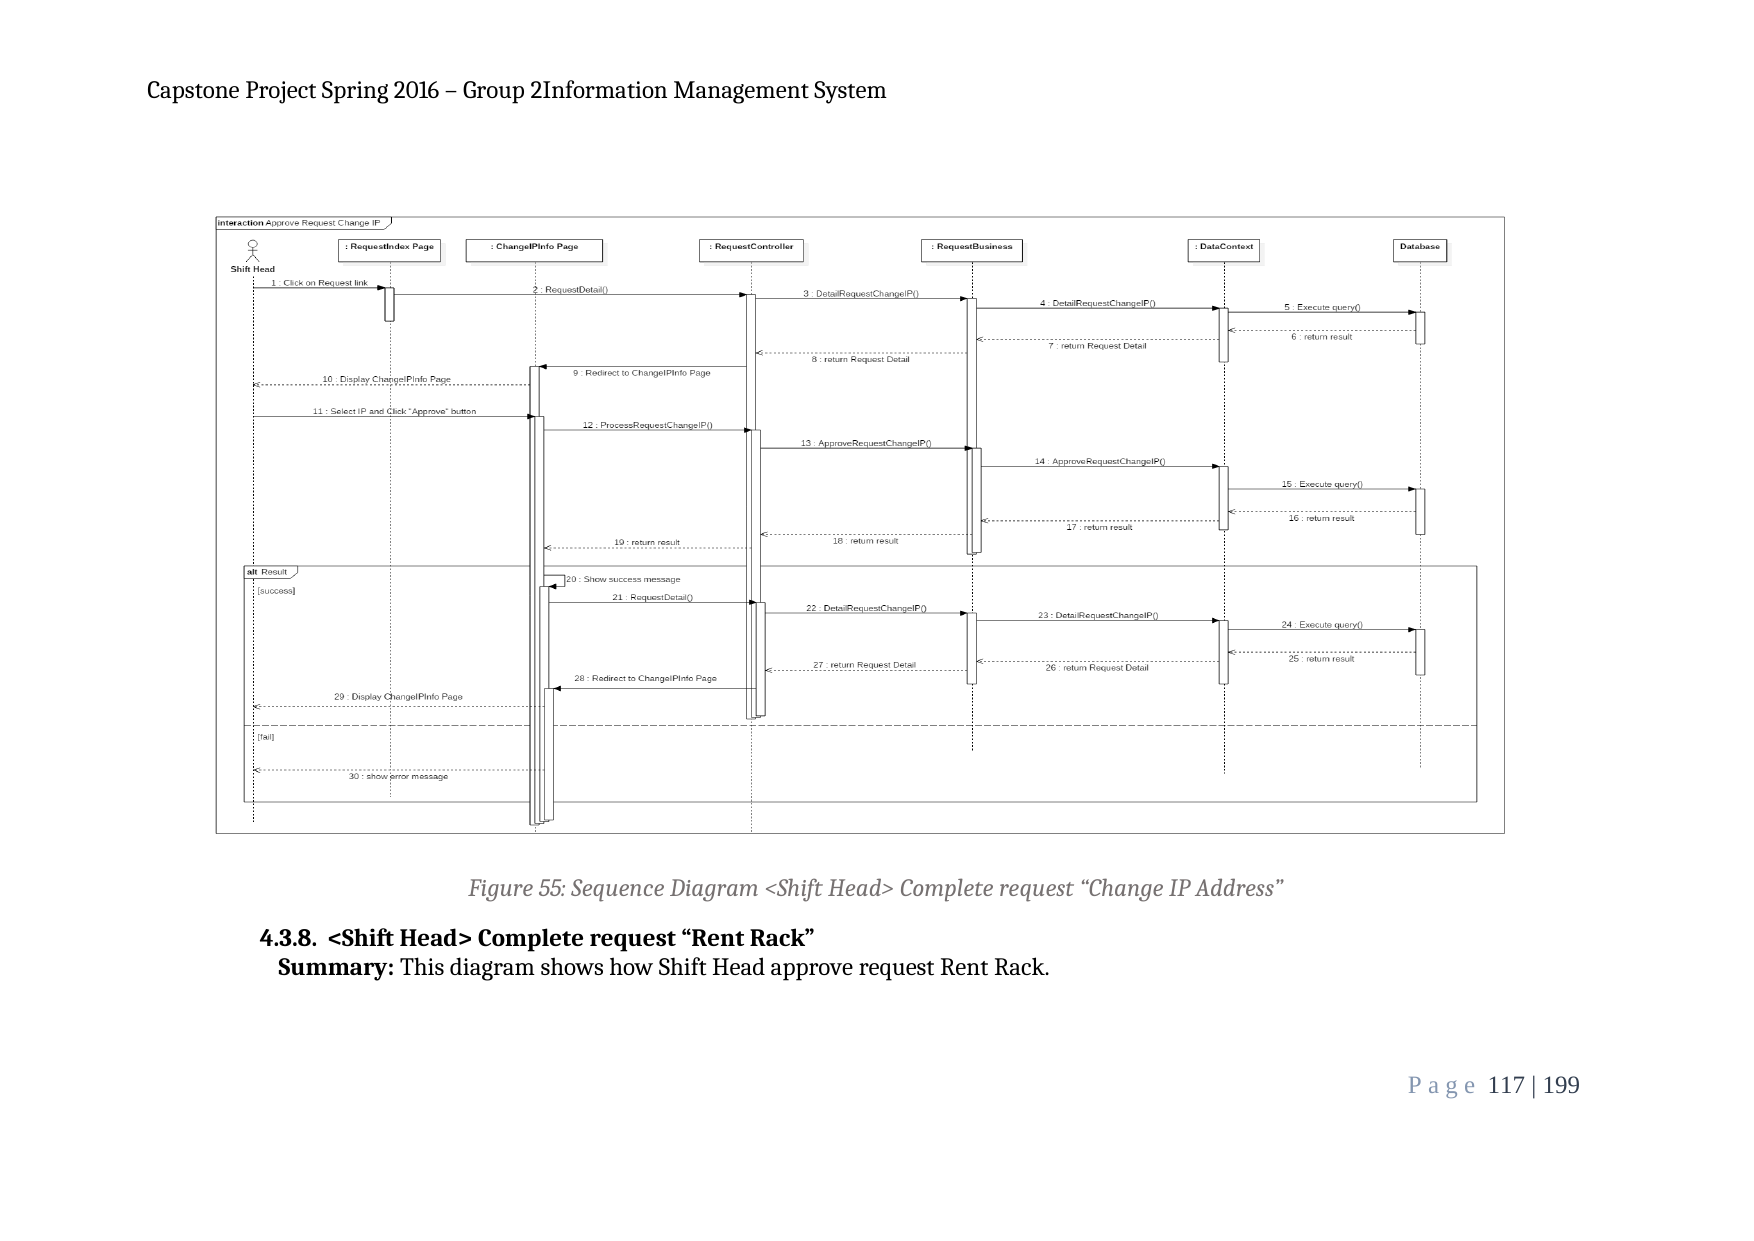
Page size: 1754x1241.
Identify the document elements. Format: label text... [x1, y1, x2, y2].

picture [209, 211, 1532, 856]
text Summary: This diagram shows how Shift Head approve request Rent Rack. [203, 952, 1607, 981]
subtitle <Shift Head> Complete request “Rent Rack” [259, 924, 1607, 952]
